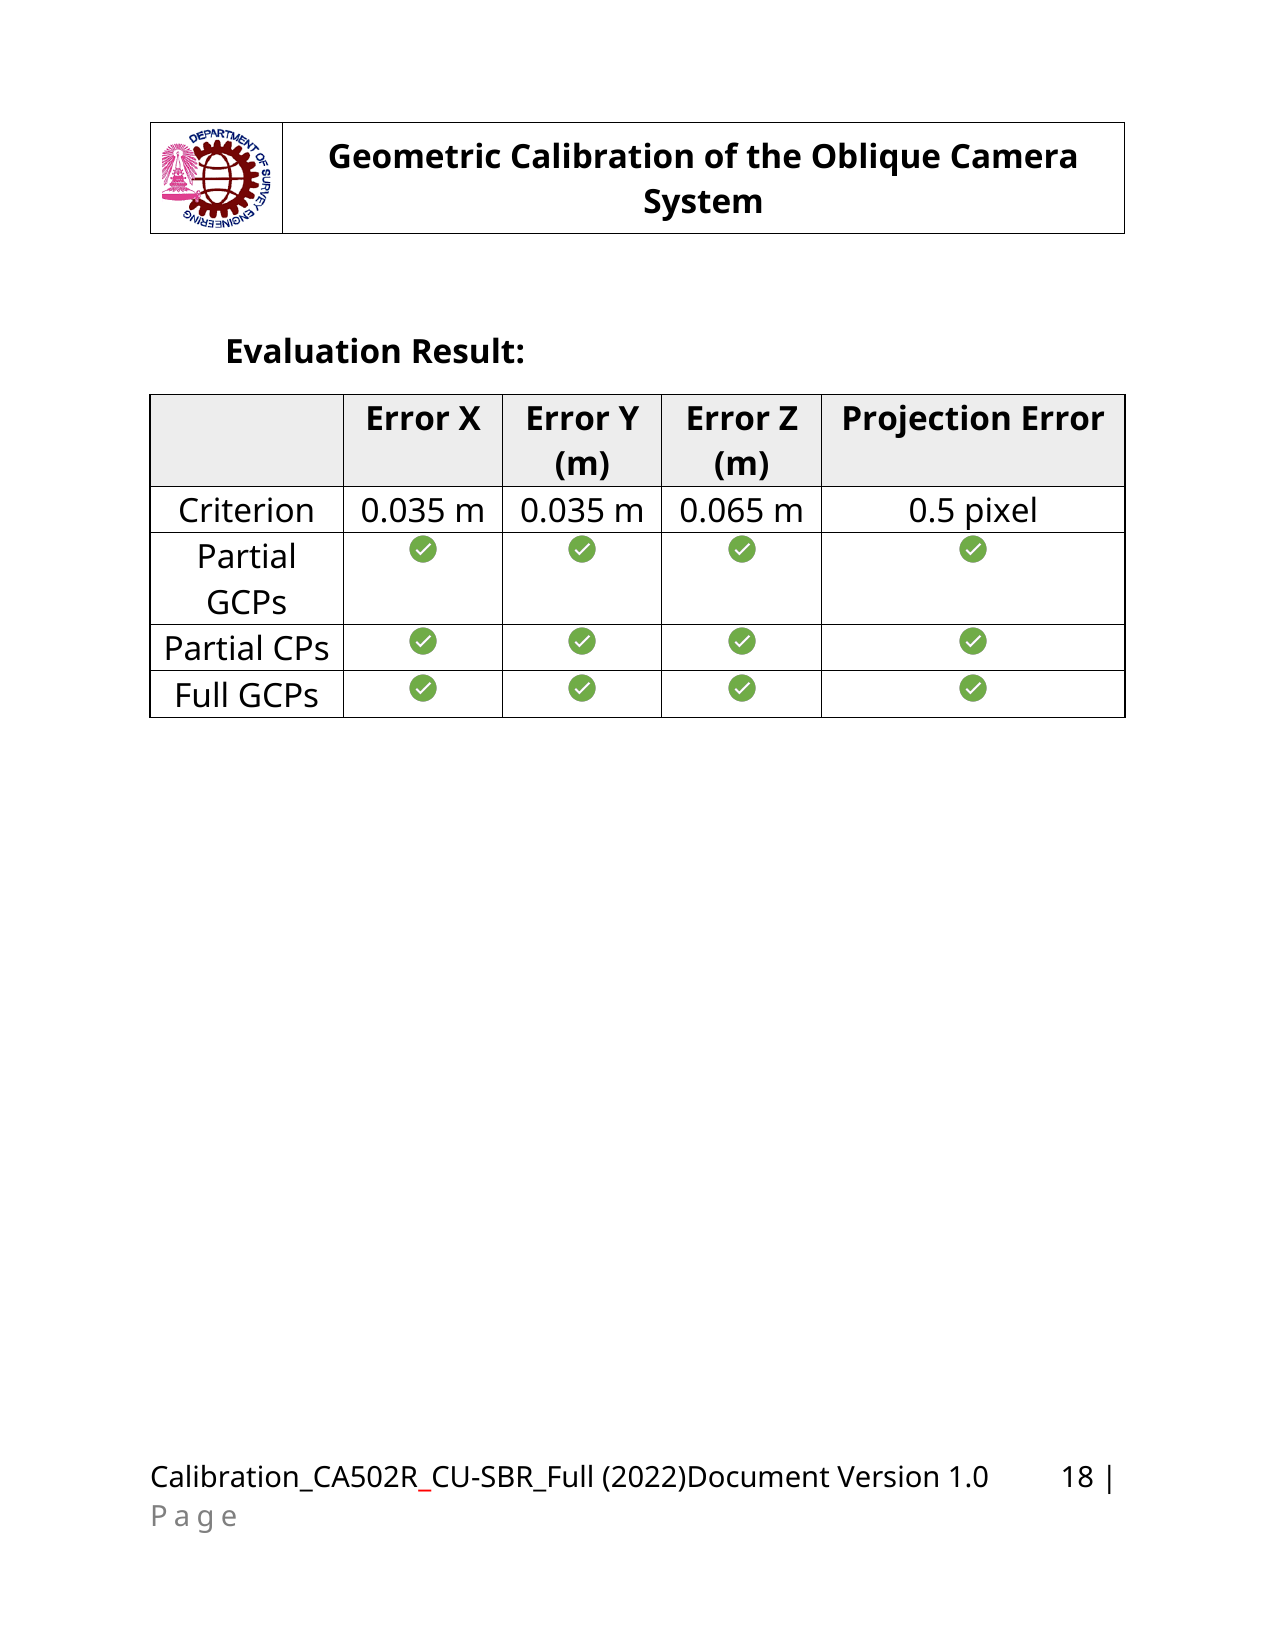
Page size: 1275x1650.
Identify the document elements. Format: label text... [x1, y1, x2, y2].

table_cell [662, 671, 821, 717]
table_cell 0.5 pixel [822, 487, 1124, 532]
table_cell [662, 533, 821, 624]
table_cell [503, 533, 661, 624]
picture [162, 123, 271, 233]
table_cell [822, 625, 1124, 670]
table_cell [344, 533, 502, 624]
table_header Error Y (m) [503, 395, 661, 486]
table_cell [503, 625, 661, 670]
table_cell [344, 671, 502, 717]
table_cell Criterion [151, 487, 343, 532]
table_header Projection Error [822, 395, 1124, 486]
picture [956, 625, 990, 658]
table_cell Partial CPs [151, 625, 343, 670]
picture [956, 671, 990, 705]
table_cell [822, 533, 1124, 624]
table_cell Partial GCPs [151, 533, 343, 624]
picture [565, 671, 599, 705]
table_header Error Z (m) [662, 395, 821, 486]
table_cell 0.035 m [503, 487, 661, 532]
picture [565, 533, 599, 566]
table_cell [344, 625, 502, 670]
table_header [151, 395, 343, 486]
picture [406, 533, 440, 566]
picture [725, 625, 759, 658]
picture [406, 625, 440, 658]
table_header Error X [344, 395, 502, 486]
picture [725, 671, 759, 705]
list Evaluation Result: [187, 328, 1125, 373]
table_cell Full GCPs [151, 671, 343, 717]
picture [956, 533, 990, 566]
table_cell [662, 625, 821, 670]
table_cell [822, 671, 1124, 717]
picture [565, 625, 599, 658]
table_cell [503, 671, 661, 717]
picture [725, 533, 759, 566]
picture [406, 671, 440, 705]
table_cell 0.065 m [662, 487, 821, 532]
table_cell 0.035 m [344, 487, 502, 532]
